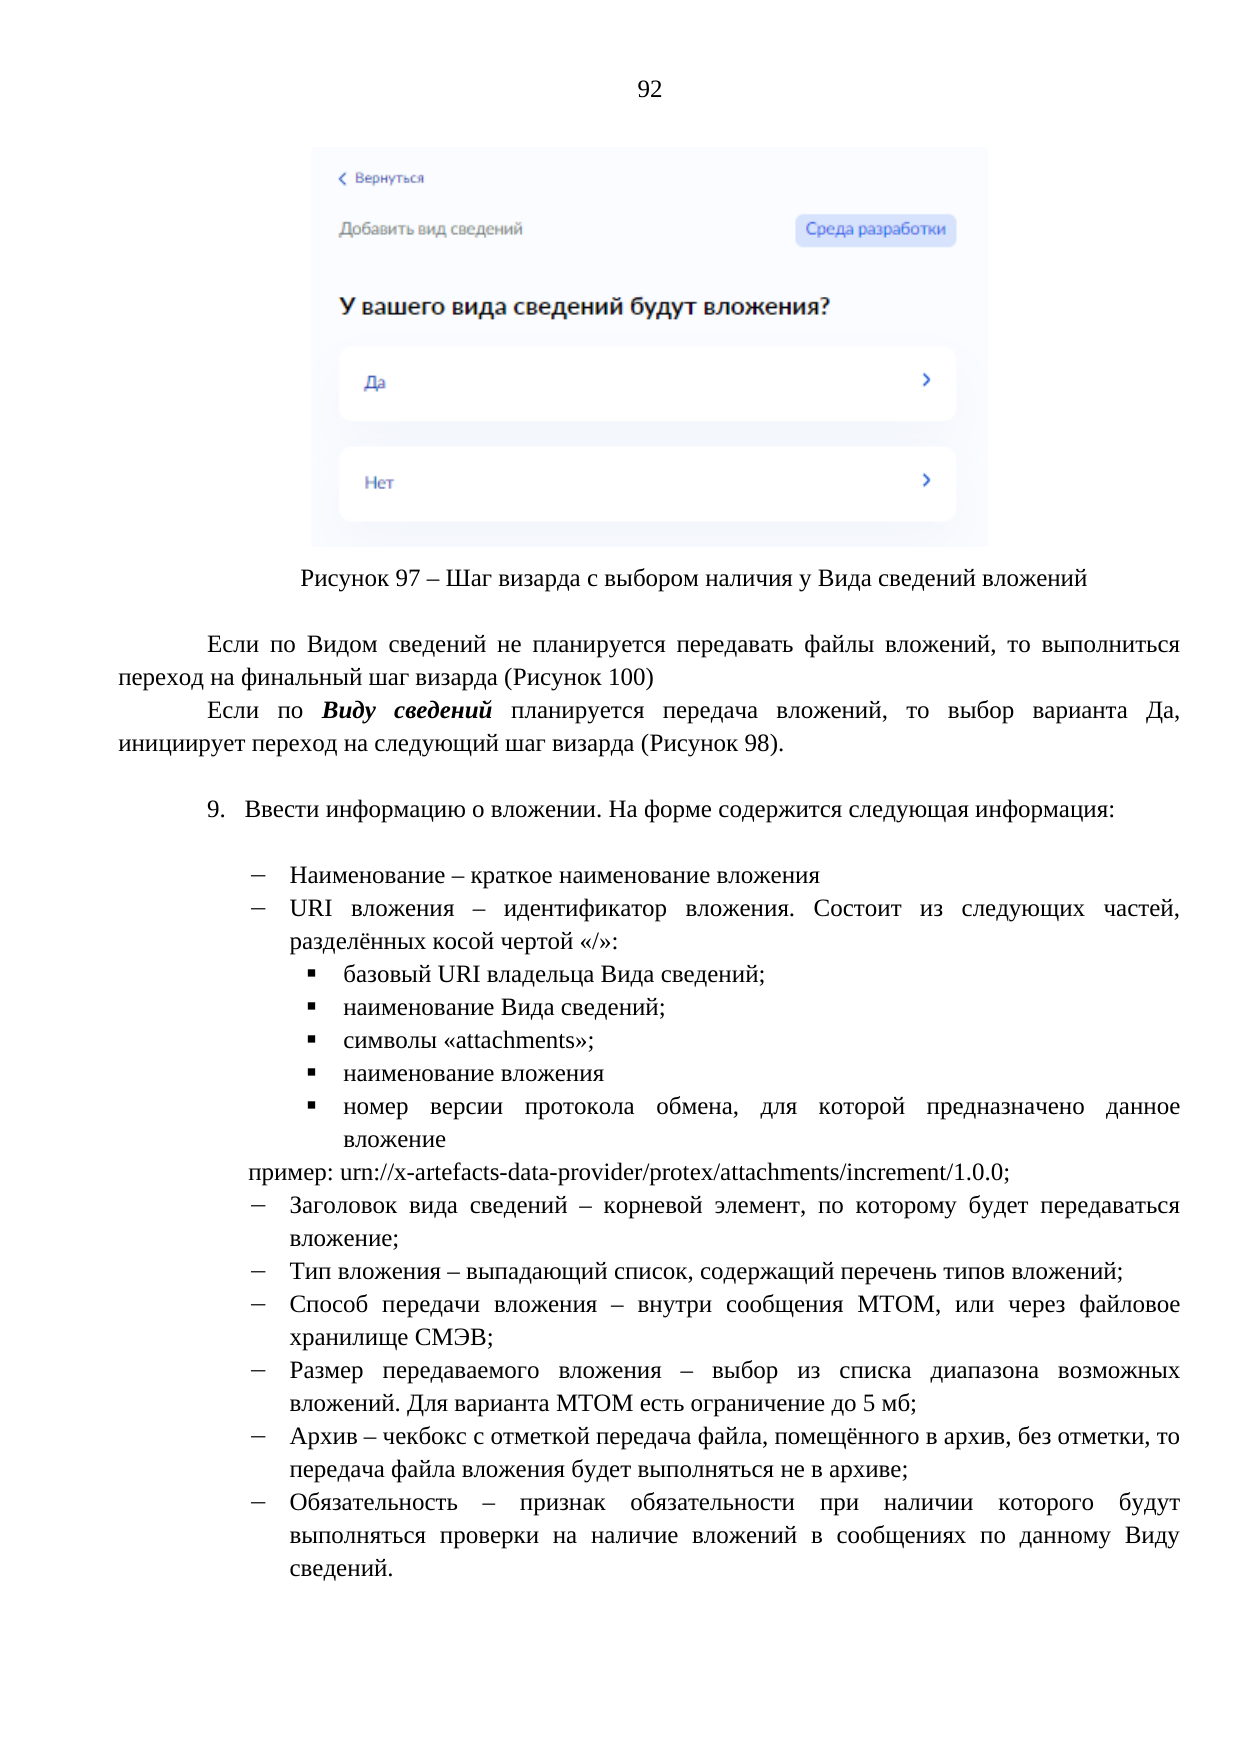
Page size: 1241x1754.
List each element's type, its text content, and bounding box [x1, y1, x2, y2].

text Наименование – краткое наименование вложения [248, 860, 1181, 889]
text Размер передаваемого вложения – выбор из списка диапазона возможных вложений. Для варианта МТОМ есть ограничение до 5 мб; [248, 1355, 1181, 1417]
list символы «attachments»; [306, 1025, 1181, 1054]
list Ввести информацию о вложении. На форме содержится следующая информация: [207, 794, 1181, 823]
text Архив – чекбокс с отметкой передача файла, помещённого в архив, без отметки, то передача файла вложения будет выполняться не в архиве; [248, 1421, 1181, 1483]
list номер версии протокола обмена, для которой предназначено данное вложение [306, 1091, 1181, 1153]
text Рисунок 97 – Шаг визарда с выбором наличия у Вида сведений вложений [118, 563, 1181, 592]
list наименование Вида сведений; [306, 992, 1181, 1021]
list наименование вложения [306, 1058, 1181, 1087]
list пример: urn://x-artefacts-data-provider/protex/attachments/increment/1.0.0; [248, 1157, 1181, 1186]
text Способ передачи вложения – внутри сообщения МТОМ, или через файловое хранилище СМЭВ; [248, 1289, 1181, 1351]
text Если по Виду сведений планируется передача вложений, то выбор варианта Да, инициирует переход на следующий шаг визарда (Рисунок 98). [118, 695, 1181, 757]
text URI вложения – идентификатор вложения. Состоит из следующих частей, разделённых косой чертой «/»: [248, 893, 1181, 955]
text Если по Видом сведений не планируется передавать файлы вложений, то выполниться переход на финальный шаг визарда (Рисунок 100) [118, 629, 1181, 691]
list базовый URI владельца Вида сведений; [306, 959, 1181, 988]
picture [311, 147, 988, 547]
text Тип вложения – выпадающий список, содержащий перечень типов вложений; [248, 1256, 1181, 1285]
text Обязательность – признак обязательности при наличии которого будут выполняться проверки на наличие вложений в сообщениях по данному Виду сведений. [248, 1487, 1181, 1582]
text Заголовок вида сведений – корневой элемент, по которому будет передаваться вложение; [248, 1190, 1181, 1252]
